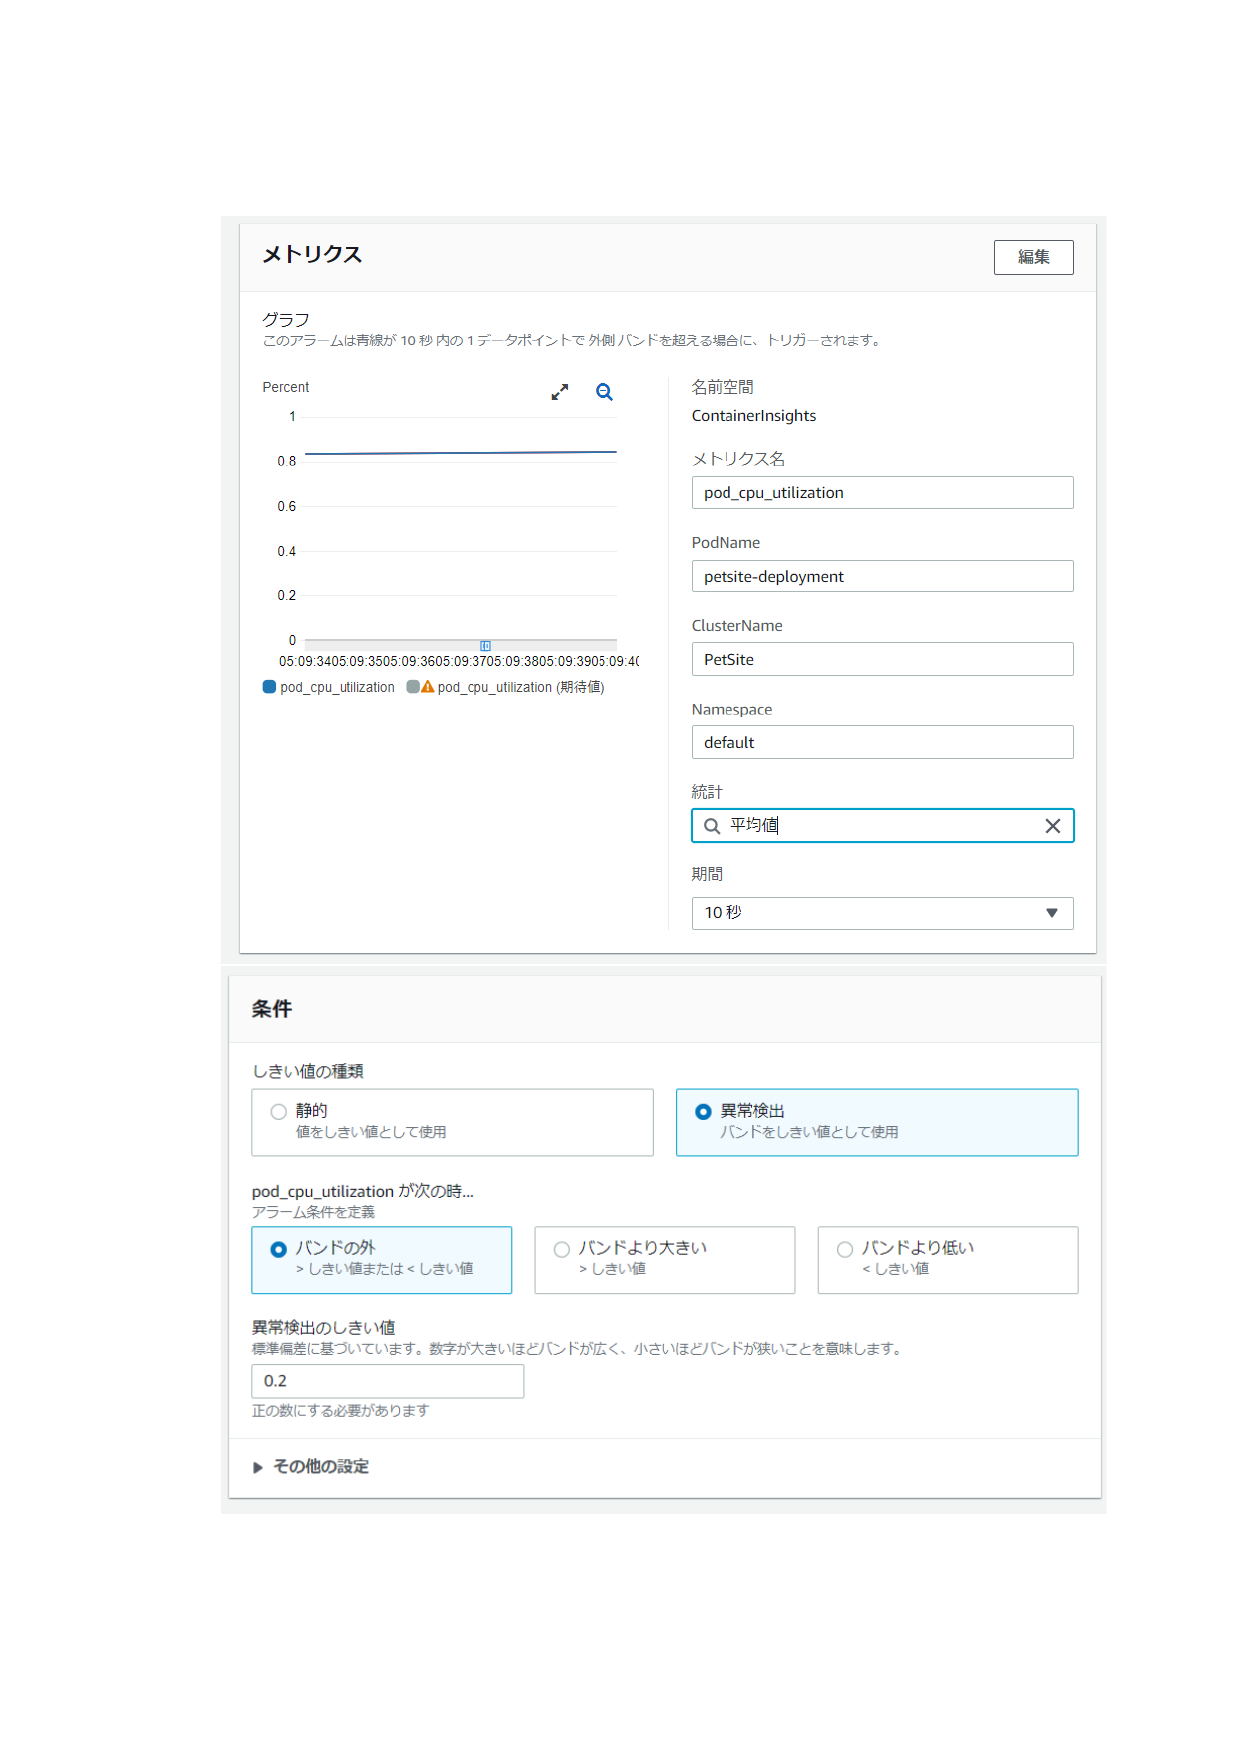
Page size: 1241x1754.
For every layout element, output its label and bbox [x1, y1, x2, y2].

picture [221, 966, 1107, 1514]
picture [221, 216, 1107, 964]
